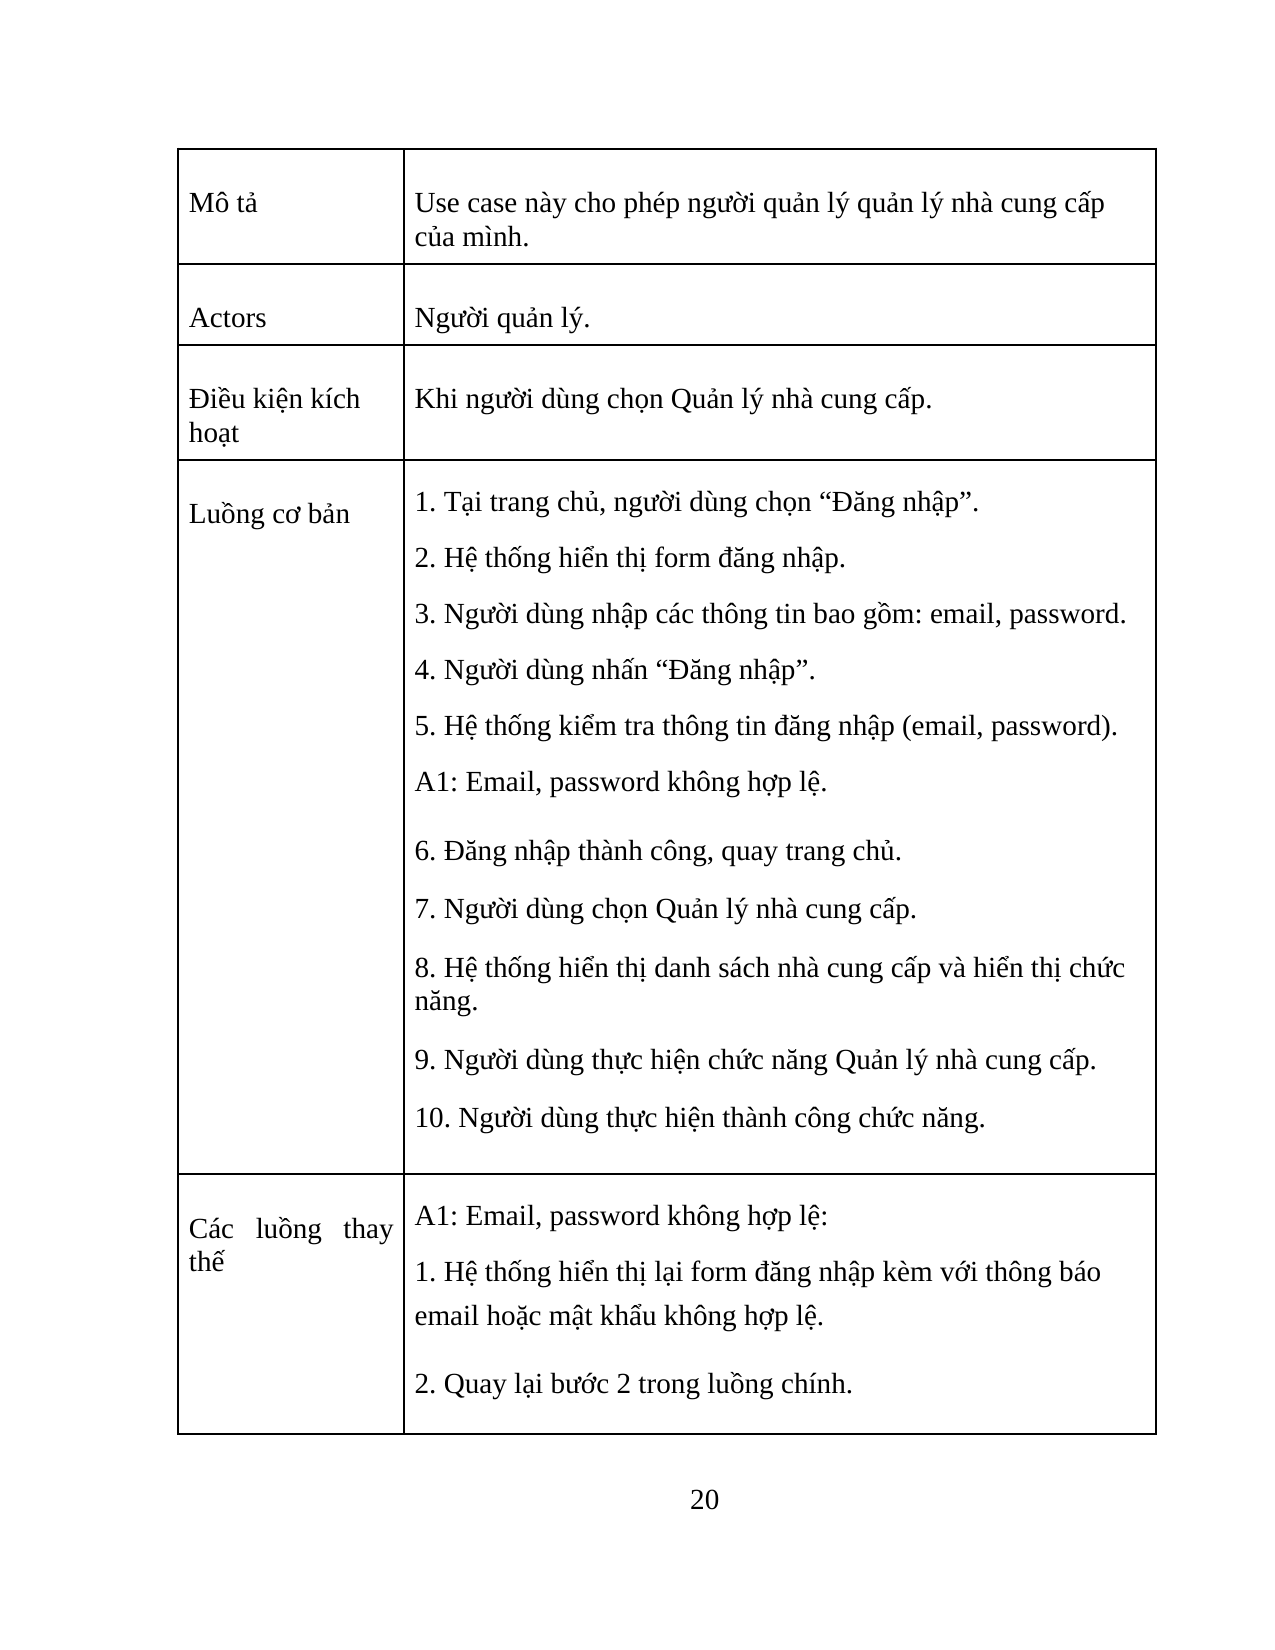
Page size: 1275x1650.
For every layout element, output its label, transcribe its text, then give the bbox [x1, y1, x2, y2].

table_cell Các luồng thay thế [179, 1175, 403, 1433]
table_cell Actors [179, 265, 403, 344]
table_cell Luồng cơ bản [179, 461, 403, 1173]
table_cell Điều kiện kích hoạt [179, 346, 403, 459]
table_cell Mô tả [179, 150, 403, 263]
table_cell 1. Tại trang chủ, người dùng chọn “Đăng nhập”. 2. Hệ thống hiển thị form đăng nhập. 3. Người dùng nhập các thông tin bao gồm: email, password. 4. Người dùng nhấn “Đăng nhập”. 5. Hệ thống kiểm tra thông tin đăng nhập (email, password). A1: Email, password không hợp lệ. 6. Đăng nhập thành công, quay trang chủ. 7. Người dùng chọn Quản lý nhà cung cấp. 8. Hệ thống hiển thị danh sách nhà cung cấp và hiển thị chức năng. 9. Người dùng thực hiện chức năng Quản lý nhà cung cấp. 10. Người dùng thực hiện thành công chức năng. [405, 461, 1155, 1173]
table_cell Khi người dùng chọn Quản lý nhà cung cấp. [405, 346, 1155, 459]
table_cell A1: Email, password không hợp lệ: 1. Hệ thống hiển thị lại form đăng nhập kèm với thông báo email hoặc mật khẩu không hợp lệ. 2. Quay lại bước 2 trong luồng chính. [405, 1175, 1155, 1433]
table_cell Use case này cho phép người quản lý quản lý nhà cung cấp của mình. [405, 150, 1155, 263]
table_cell Người quản lý. [405, 265, 1155, 344]
